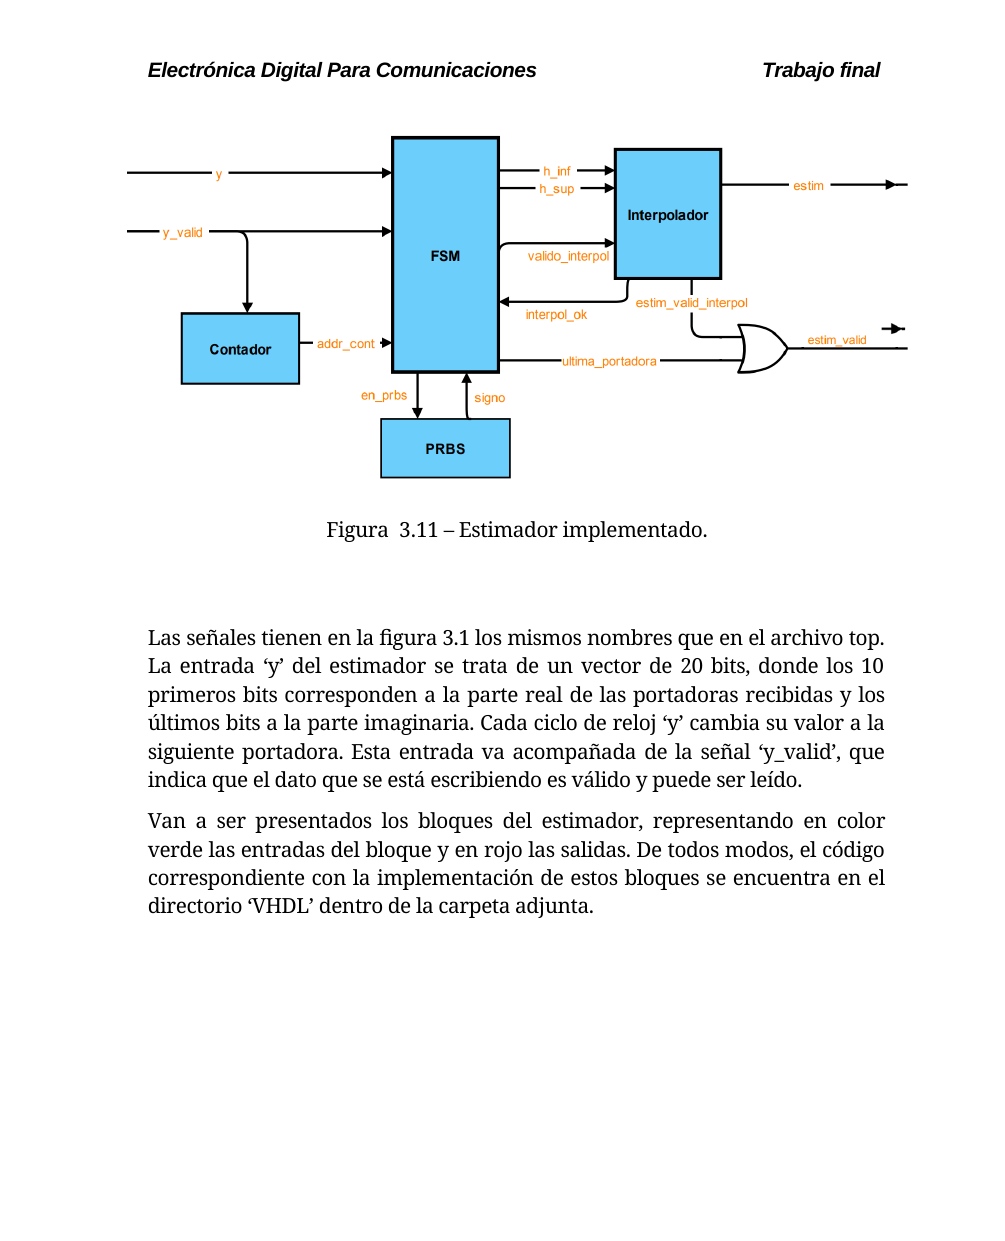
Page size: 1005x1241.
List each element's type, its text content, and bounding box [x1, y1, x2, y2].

picture [127, 118, 908, 490]
text Las señales tienen en la figura 3.1 los mismos nombres que en el archivo top. La entrada ‘y’ del estimador se trata de un vector de 20 bits, donde los 10 primeros bits corresponden a la parte real de las portadoras recibidas y los últimos bits a la parte imaginaria. Cada ciclo de reloj ‘y’ cambia su valor a la siguiente portadora. Esta entrada va acompañada de la señal ‘y_valid’, que indica que el dato que se está escribiendo es válido y puede ser leído. [148, 623, 886, 794]
text Van a ser presentados los bloques del estimador, representando en color verde las entradas del bloque y en rojo las salidas. De todos modos, el código correspondiente con la implementación de estos bloques se encuentra en el directorio ‘VHDL’ dentro de la carpeta adjunta. [148, 806, 886, 920]
